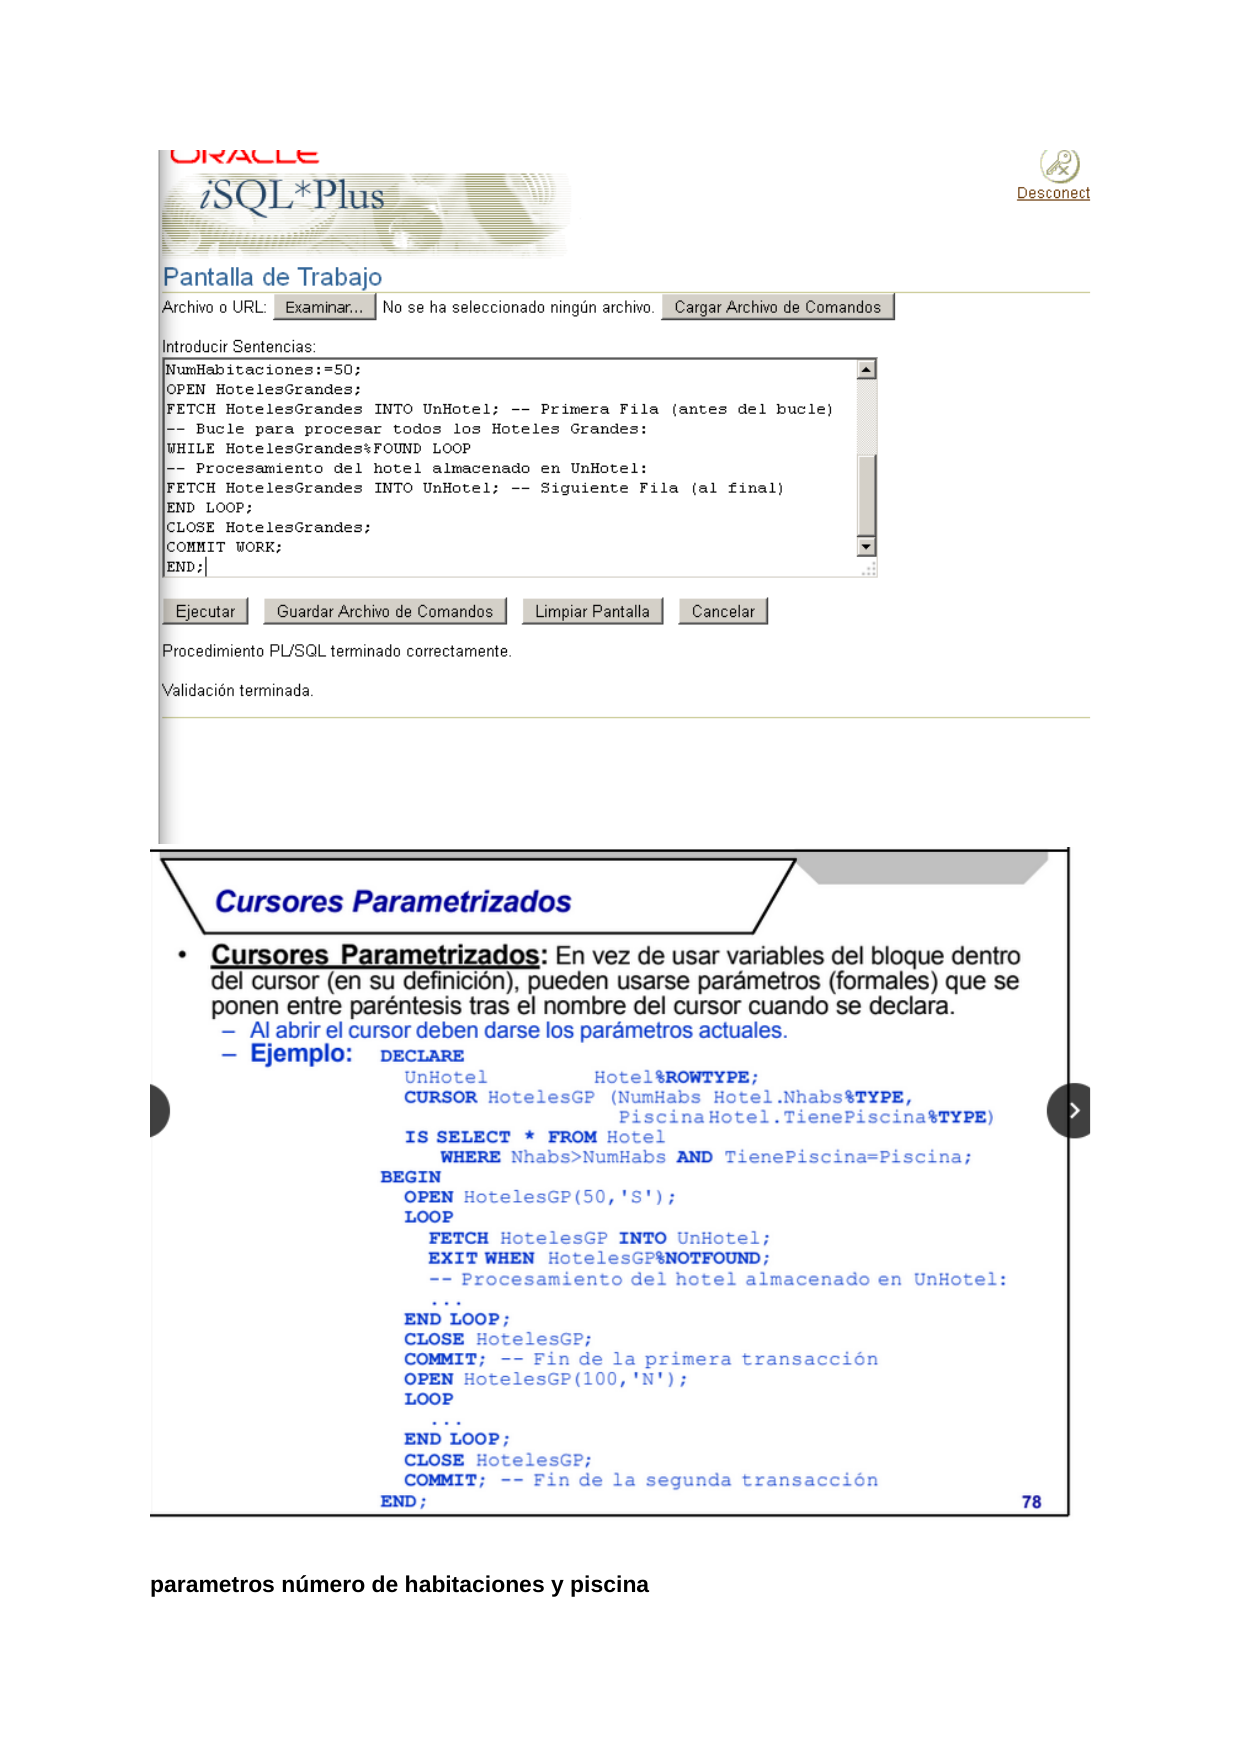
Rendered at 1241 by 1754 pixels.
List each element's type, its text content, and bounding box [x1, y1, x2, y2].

text parametros número de habitaciones y piscina [150, 1571, 1090, 1598]
picture [150, 847, 1091, 1538]
picture [150, 150, 1091, 844]
